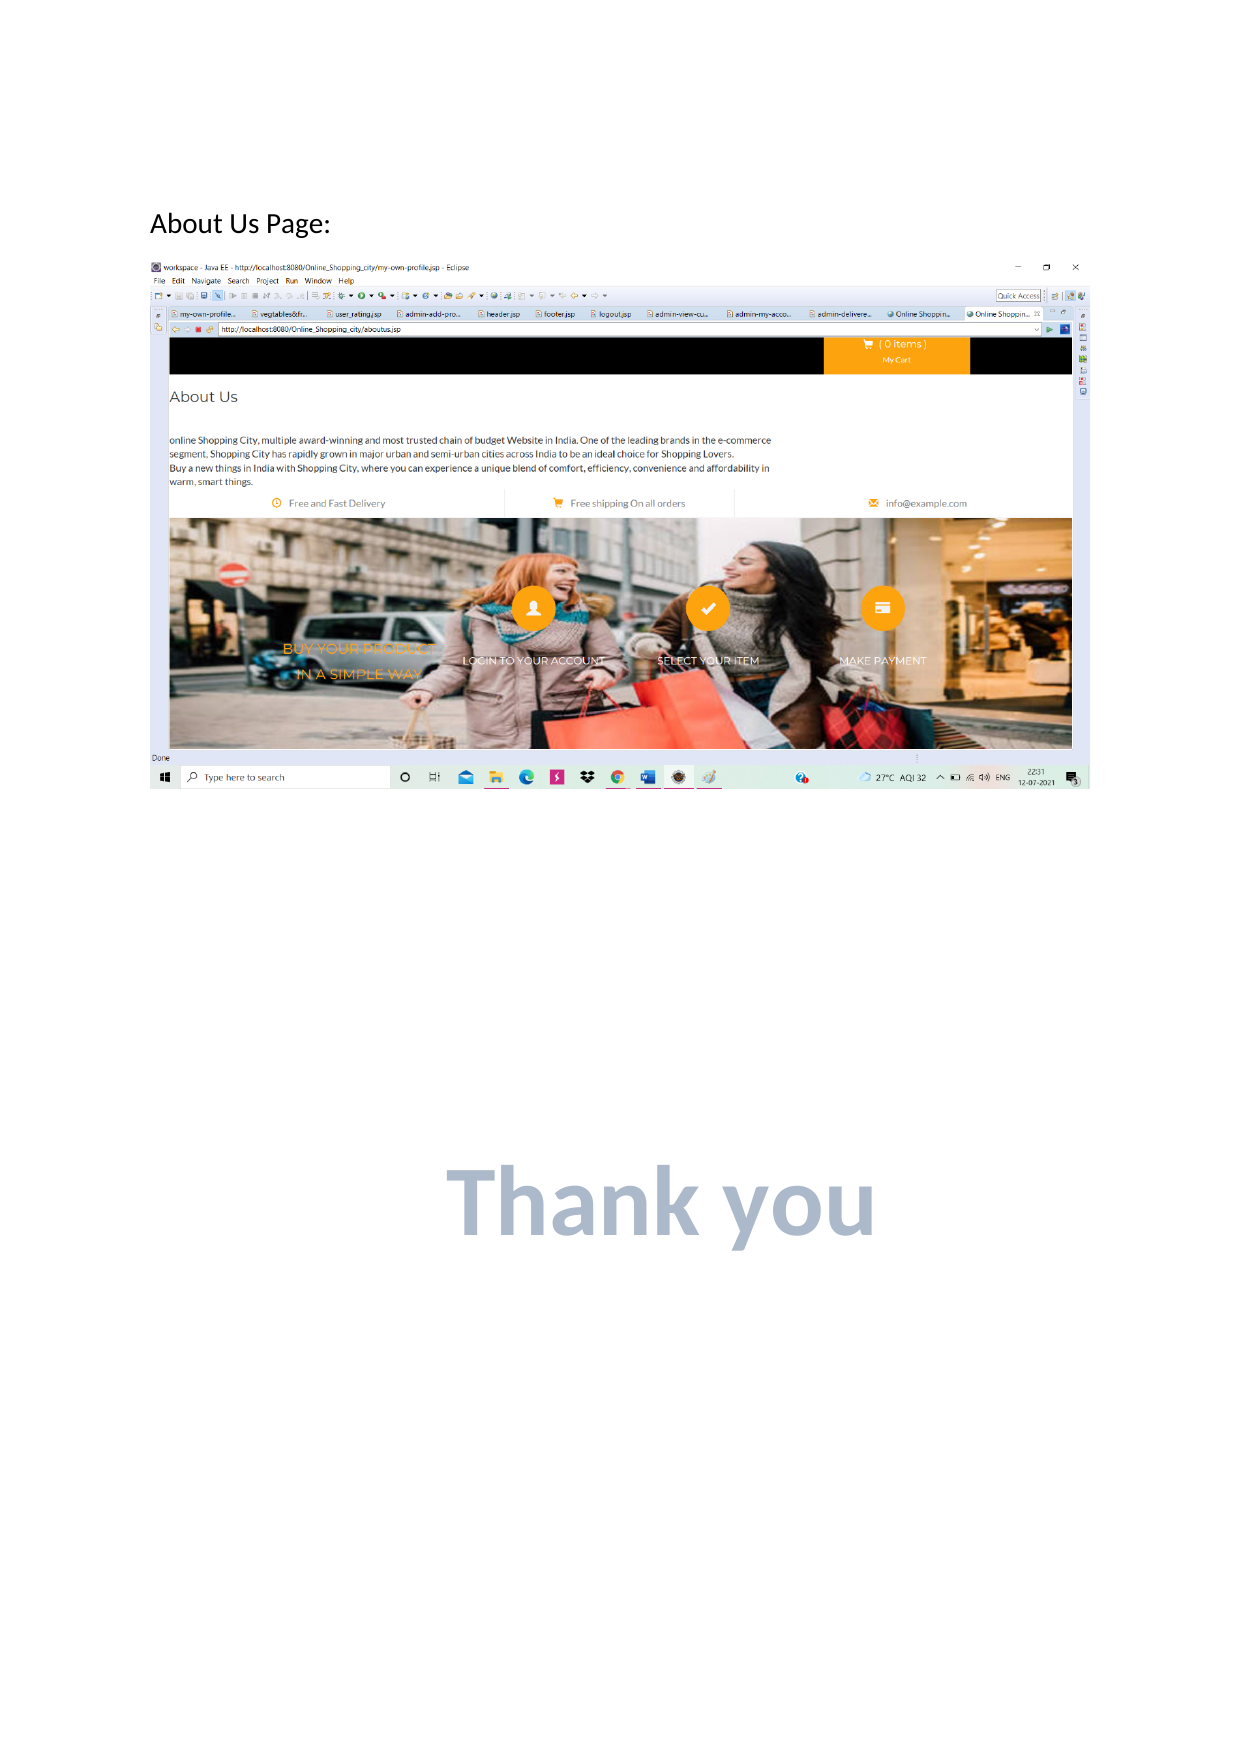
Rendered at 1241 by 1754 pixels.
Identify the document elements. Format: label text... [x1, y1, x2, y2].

text About Us Page: [150, 205, 1090, 241]
text Thank you [150, 1138, 1090, 1261]
picture [150, 260, 1091, 789]
